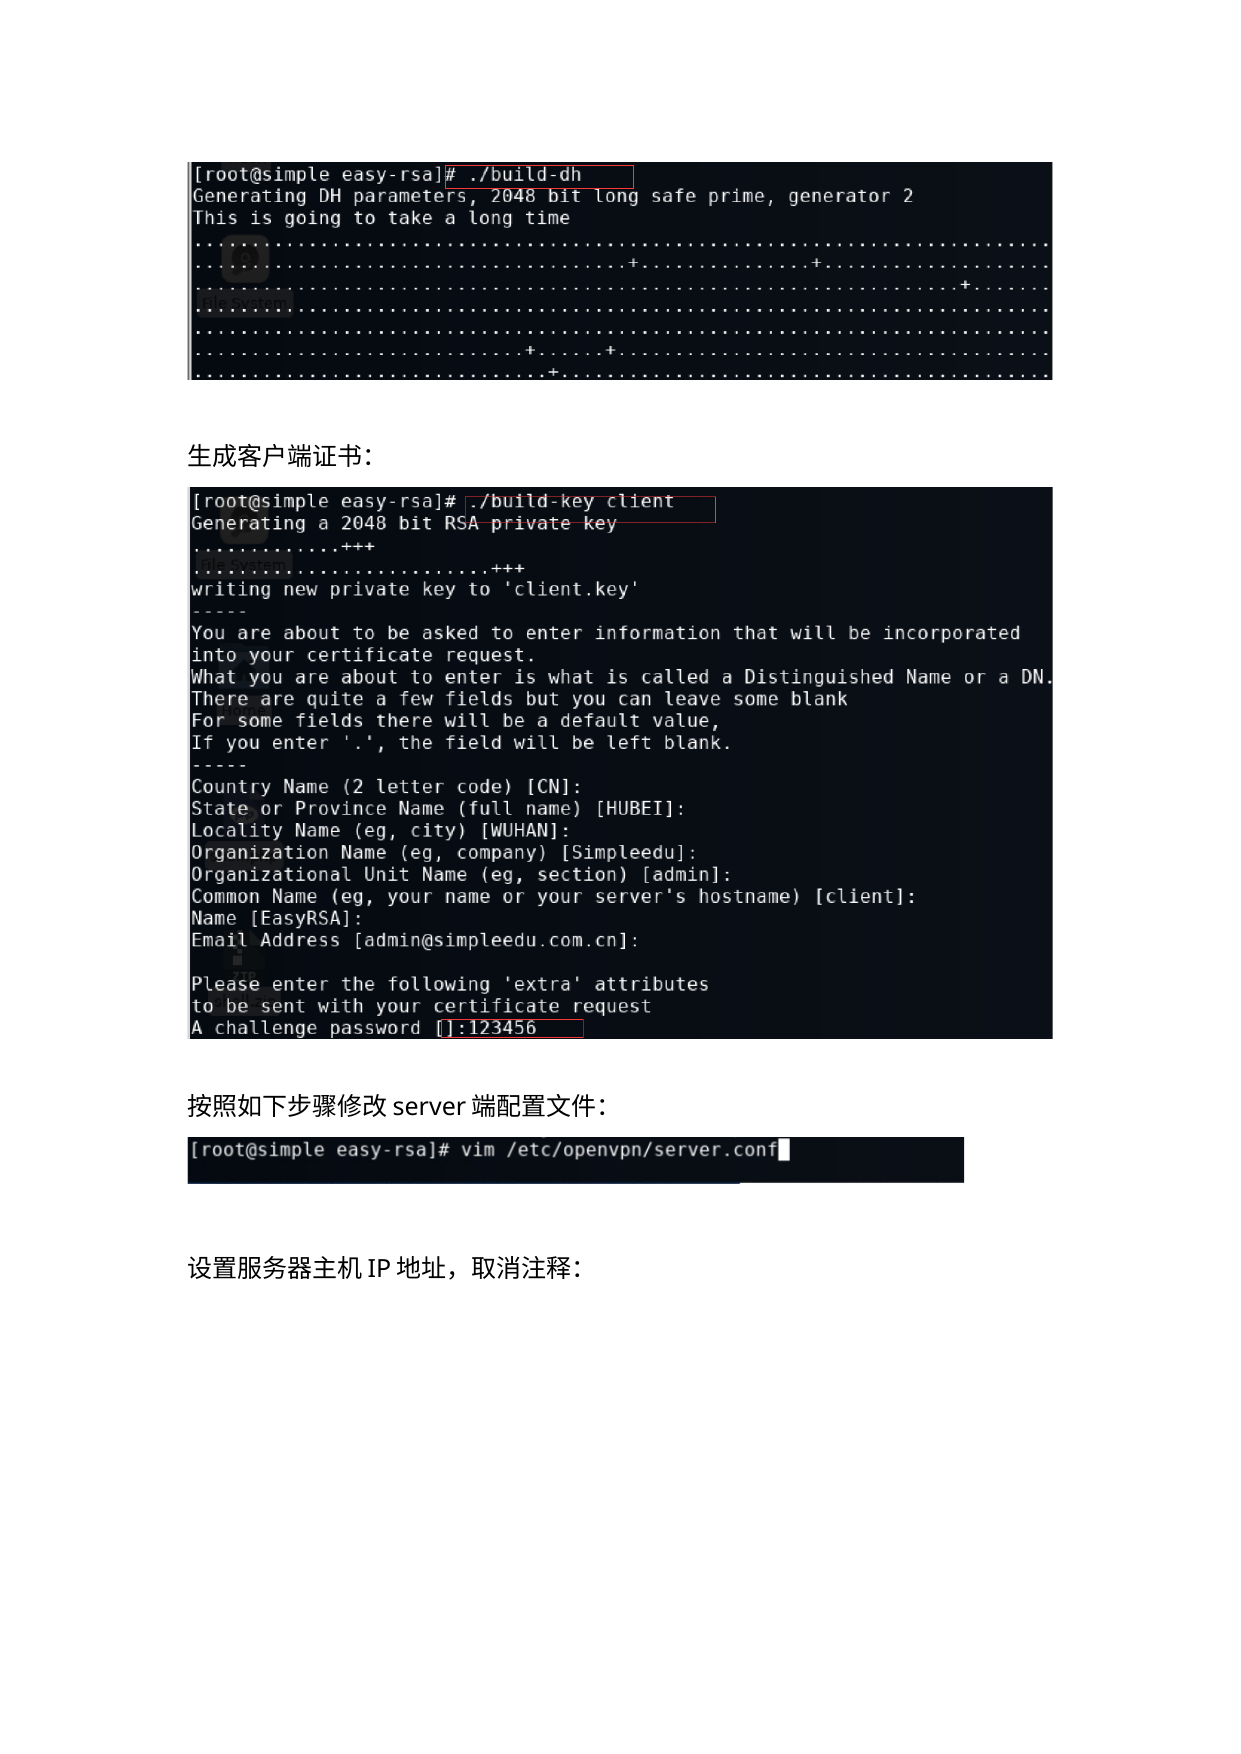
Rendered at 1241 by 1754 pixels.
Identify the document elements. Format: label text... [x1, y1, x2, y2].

picture [187, 162, 1053, 380]
picture [187, 1137, 965, 1184]
text 设置服务器主机IP地址，取消注释： [187, 1234, 1053, 1299]
text 生成客户端证书： [187, 422, 1053, 487]
picture [187, 487, 1053, 1039]
text 按照如下步骤修改server端配置文件： [187, 1072, 1053, 1137]
